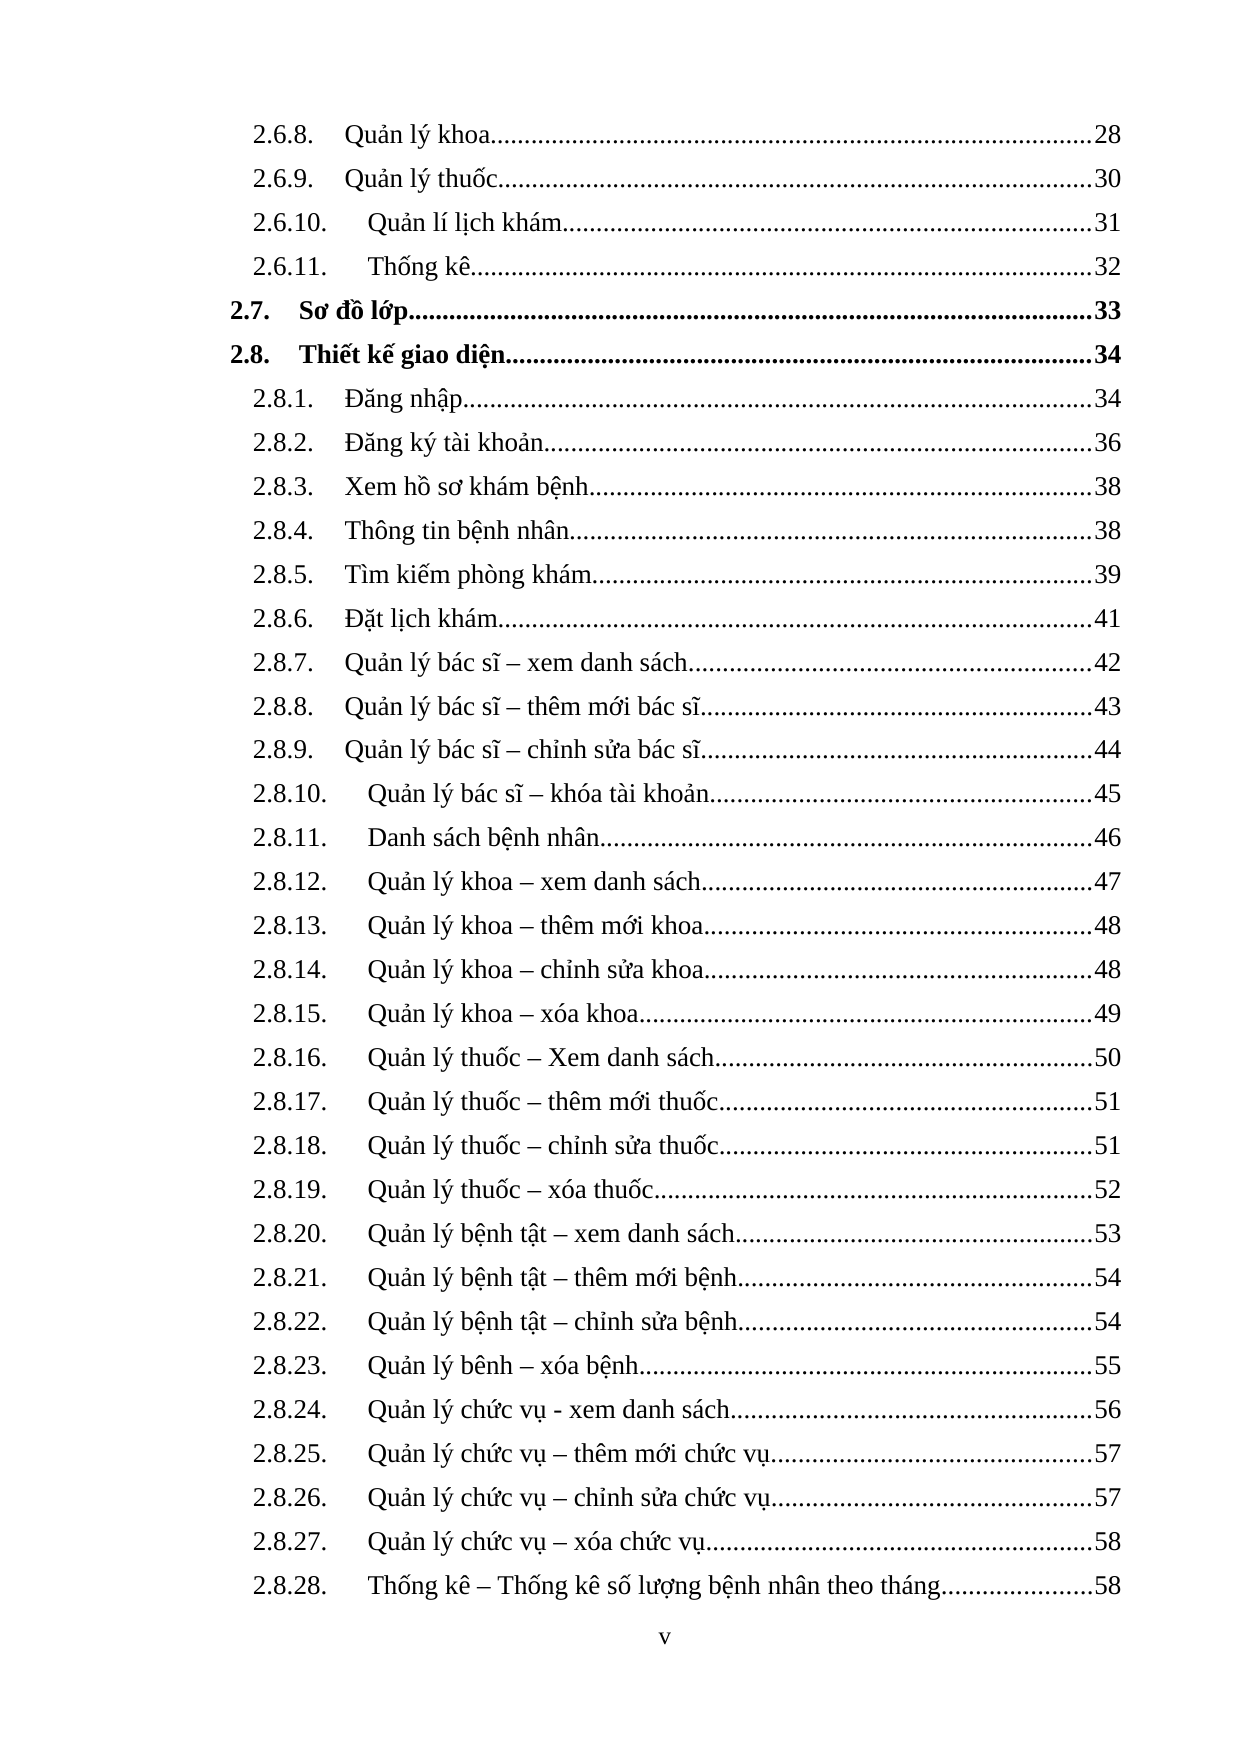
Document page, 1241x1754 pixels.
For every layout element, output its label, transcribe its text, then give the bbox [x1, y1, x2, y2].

text 2.8.4. Thông tin bệnh nhân 38 [253, 514, 1122, 545]
text 2.8.14. Quản lý khoa – chỉnh sửa khoa 48 [253, 953, 1122, 984]
text 2.8.26. Quản lý chức vụ – chỉnh sửa chức vụ 57 [253, 1481, 1122, 1512]
text 2.8.24. Quản lý chức vụ - xem danh sách 56 [253, 1393, 1122, 1424]
text 2.6.9. Quản lý thuốc 30 [253, 162, 1122, 193]
text 2.8.25. Quản lý chức vụ – thêm mới chức vụ 57 [253, 1437, 1122, 1468]
text 2.8.11. Danh sách bệnh nhân 46 [253, 821, 1122, 853]
text 2.8.28. Thống kê – Thống kê số lượng bệnh nhân theo tháng 58 [253, 1569, 1122, 1600]
text 2.8.8. Quản lý bác sĩ – thêm mới bác sĩ 43 [253, 689, 1122, 721]
text 2.8.12. Quản lý khoa – xem danh sách 47 [253, 865, 1122, 897]
text 2.6.10. Quản lí lịch khám 31 [253, 206, 1122, 237]
text 2.8.5. Tìm kiếm phòng khám 39 [253, 558, 1122, 589]
text 2.8.19. Quản lý thuốc – xóa thuốc 52 [253, 1173, 1122, 1204]
text 2.8.23. Quản lý bênh – xóa bệnh 55 [253, 1349, 1122, 1380]
text 2.8.20. Quản lý bệnh tật – xem danh sách 53 [253, 1217, 1122, 1248]
text 2.8.7. Quản lý bác sĩ – xem danh sách 42 [253, 646, 1122, 677]
text 2.6.8. Quản lý khoa 28 [253, 118, 1122, 149]
text 2.8.10. Quản lý bác sĩ – khóa tài khoản 45 [253, 777, 1122, 809]
text 2.7. Sơ đồ lớp 33 [230, 294, 1122, 325]
text 2.8.27. Quản lý chức vụ – xóa chức vụ 58 [253, 1525, 1122, 1556]
text 2.8.3. Xem hồ sơ khám bệnh 38 [253, 470, 1122, 501]
text 2.8.16. Quản lý thuốc – Xem danh sách 50 [253, 1041, 1122, 1072]
text 2.8.1. Đăng nhập 34 [253, 382, 1122, 413]
text 2.8.9. Quản lý bác sĩ – chỉnh sửa bác sĩ 44 [253, 733, 1122, 765]
text 2.8.2. Đăng ký tài khoản 36 [253, 426, 1122, 457]
text 2.8.6. Đặt lịch khám 41 [253, 602, 1122, 633]
text 2.6.11. Thống kê 32 [253, 250, 1122, 281]
text 2.8. Thiết kế giao diện 34 [230, 338, 1122, 369]
text 2.8.15. Quản lý khoa – xóa khoa 49 [253, 997, 1122, 1028]
text 2.8.22. Quản lý bệnh tật – chỉnh sửa bệnh 54 [253, 1305, 1122, 1336]
text 2.8.13. Quản lý khoa – thêm mới khoa 48 [253, 909, 1122, 941]
text 2.8.18. Quản lý thuốc – chỉnh sửa thuốc 51 [253, 1129, 1122, 1160]
text 2.8.21. Quản lý bệnh tật – thêm mới bệnh 54 [253, 1261, 1122, 1292]
text 2.8.17. Quản lý thuốc – thêm mới thuốc 51 [253, 1085, 1122, 1116]
